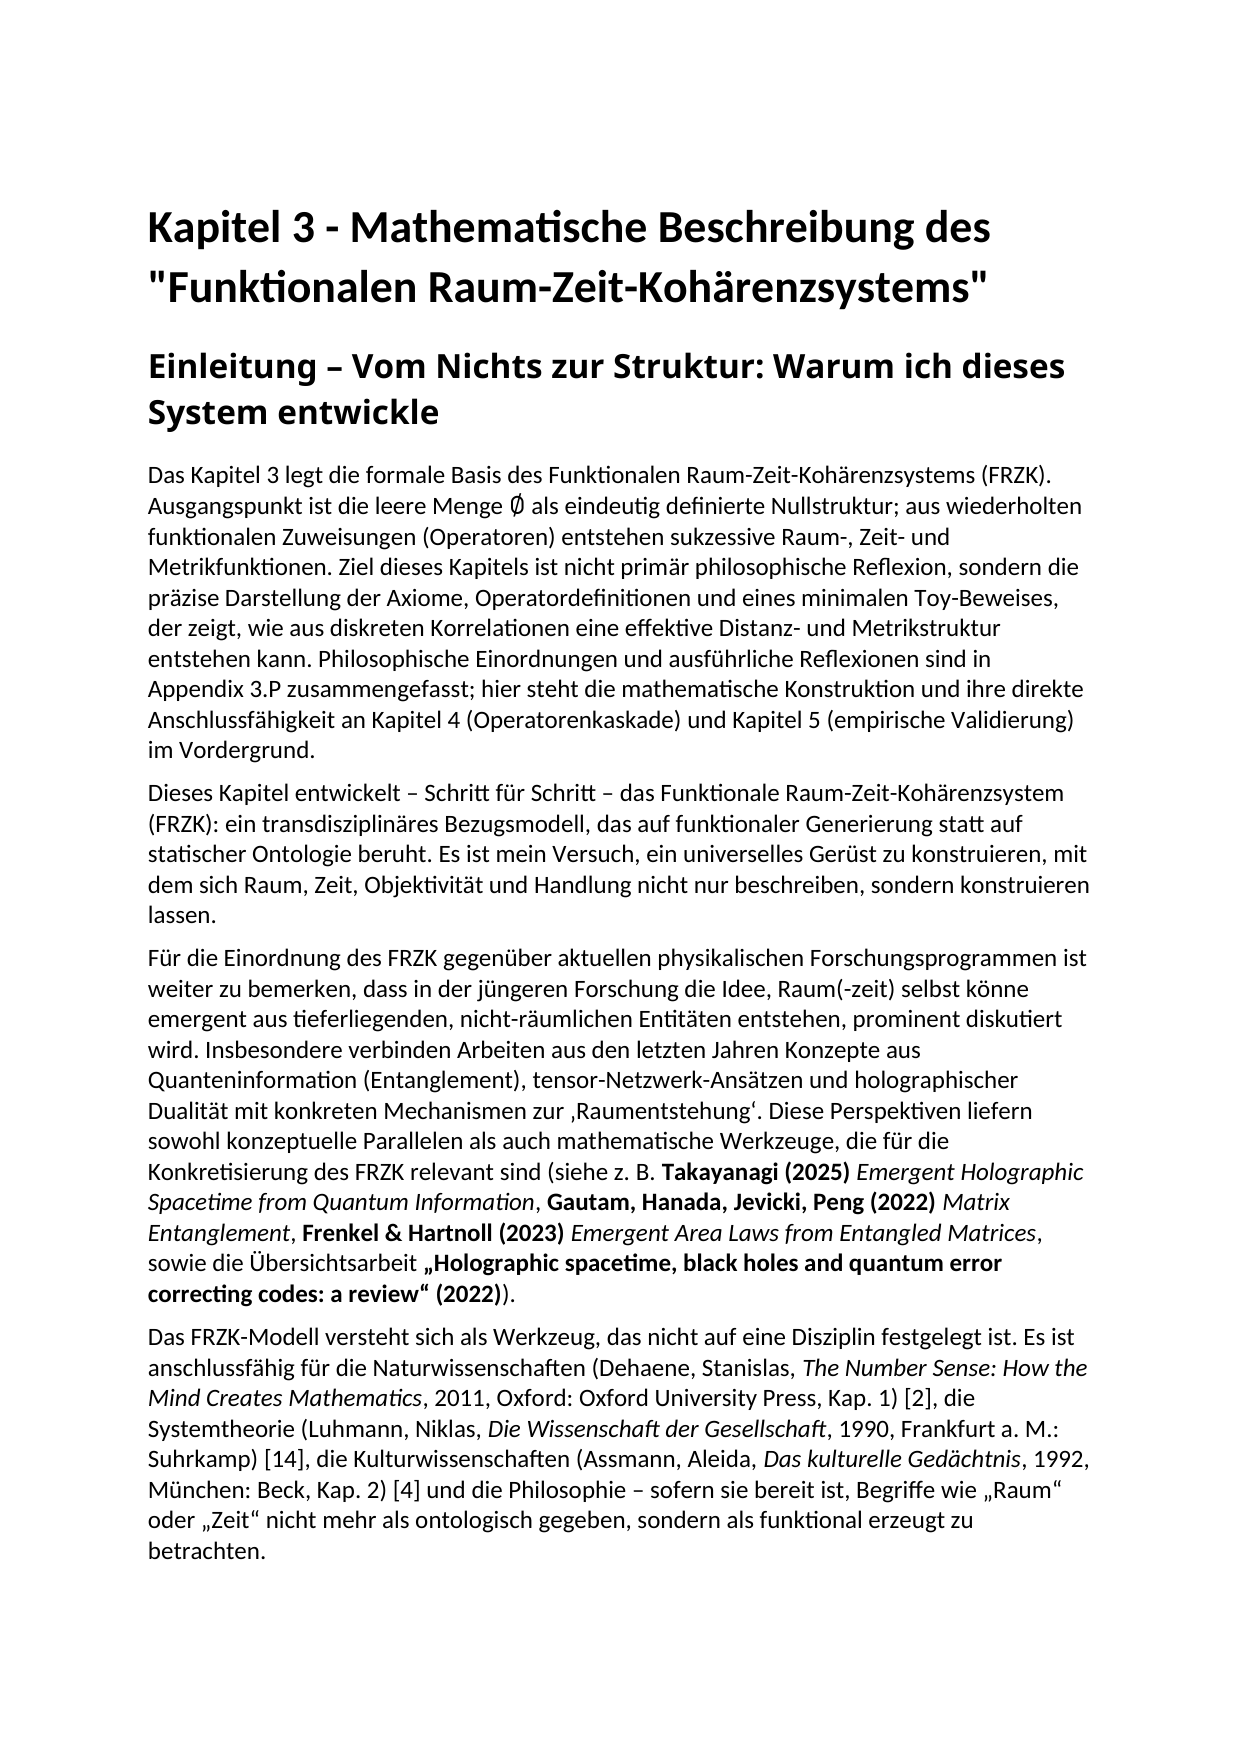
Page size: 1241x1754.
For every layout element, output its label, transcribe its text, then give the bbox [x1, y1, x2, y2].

text Das FRZK-Modell versteht sich als Werkzeug, das nicht auf eine Disziplin festgelegt ist. Es ist anschlussfähig für die Naturwissenschaften (Dehaene, Stanislas, The Number Sense: How the Mind Creates Mathematics, 2011, Oxford: Oxford University Press, Kap. 1) [2], die Systemtheorie (Luhmann, Niklas, Die Wissenschaft der Gesellschaft, 1990, Frankfurt a. M.: Suhrkamp) [14], die Kulturwissenschaften (Assmann, Aleida, Das kulturelle Gedächtnis, 1992, München: Beck, Kap. 2) [4] und die Philosophie – sofern sie bereit ist, Begriffe wie „Raum“ oder „Zeit“ nicht mehr als ontologisch gegeben, sondern als funktional erzeugt zu betrachten. [148, 1321, 1093, 1565]
text Für die Einordnung des FRZK gegenüber aktuellen physikalischen Forschungsprogrammen ist weiter zu bemerken, dass in der jüngeren Forschung die Idee, Raum(-zeit) selbst könne emergent aus tieferliegenden, nicht-räumlichen Entitäten entstehen, prominent diskutiert wird. Insbesondere verbinden Arbeiten aus den letzten Jahren Konzepte aus Quanteninformation (Entanglement), tensor-Netzwerk-Ansätzen und holographischer Dualität mit konkreten Mechanismen zur ‚Raumentstehung‘. Diese Perspektiven liefern sowohl konzeptuelle Parallelen als auch mathematische Werkzeuge, die für die Konkretisierung des FRZK relevant sind (siehe z. B. Takayanagi (2025) Emergent Holographic Spacetime from Quantum Information, Gautam, Hanada, Jevicki, Peng (2022) Matrix Entanglement, Frenkel & Hartnoll (2023) Emergent Area Laws from Entangled Matrices, sowie die Übersichtsarbeit „Holographic spacetime, black holes and quantum error correcting codes: a review“ (2022)). [148, 942, 1093, 1309]
text Das Kapitel 3 legt die formale Basis des Funktionalen Raum-Zeit-Kohärenzsystems (FRZK). Ausgangspunkt ist die leere Menge ∅ als eindeutig definierte Nullstruktur; aus wiederholten funktionalen Zuweisungen (Operatoren) entstehen sukzessive Raum-, Zeit- und Metrikfunktionen. Ziel dieses Kapitels ist nicht primär philosophische Reflexion, sondern die präzise Darstellung der Axiome, Operatordefinitionen und eines minimalen Toy-Beweises, der zeigt, wie aus diskreten Korrelationen eine effektive Distanz- und Metrikstruktur entstehen kann. Philosophische Einordnungen und ausführliche Reflexionen sind in Appendix 3.P zusammengefasst; hier steht die mathematische Konstruktion und ihre direkte Anschlussfähigkeit an Kapitel 4 (Operatorenkaskade) und Kapitel 5 (empirische Validierung) im Vordergrund. [148, 459, 1093, 765]
subtitle Einleitung – Vom Nichts zur Struktur: Warum ich dieses System entwickle [148, 343, 1093, 434]
title Kapitel 3 - Mathematische Beschreibung des "Funktionalen Raum-Zeit-Kohärenzsystems" [148, 198, 1093, 314]
text Dieses Kapitel entwickelt – Schritt für Schritt – das Funktionale Raum-Zeit-Kohärenzsystem (FRZK): ein transdisziplinäres Bezugsmodell, das auf funktionaler Generierung statt auf statischer Ontologie beruht. Es ist mein Versuch, ein universelles Gerüst zu konstruieren, mit dem sich Raum, Zeit, Objektivität und Handlung nicht nur beschreiben, sondern konstruieren lassen. [148, 777, 1093, 930]
